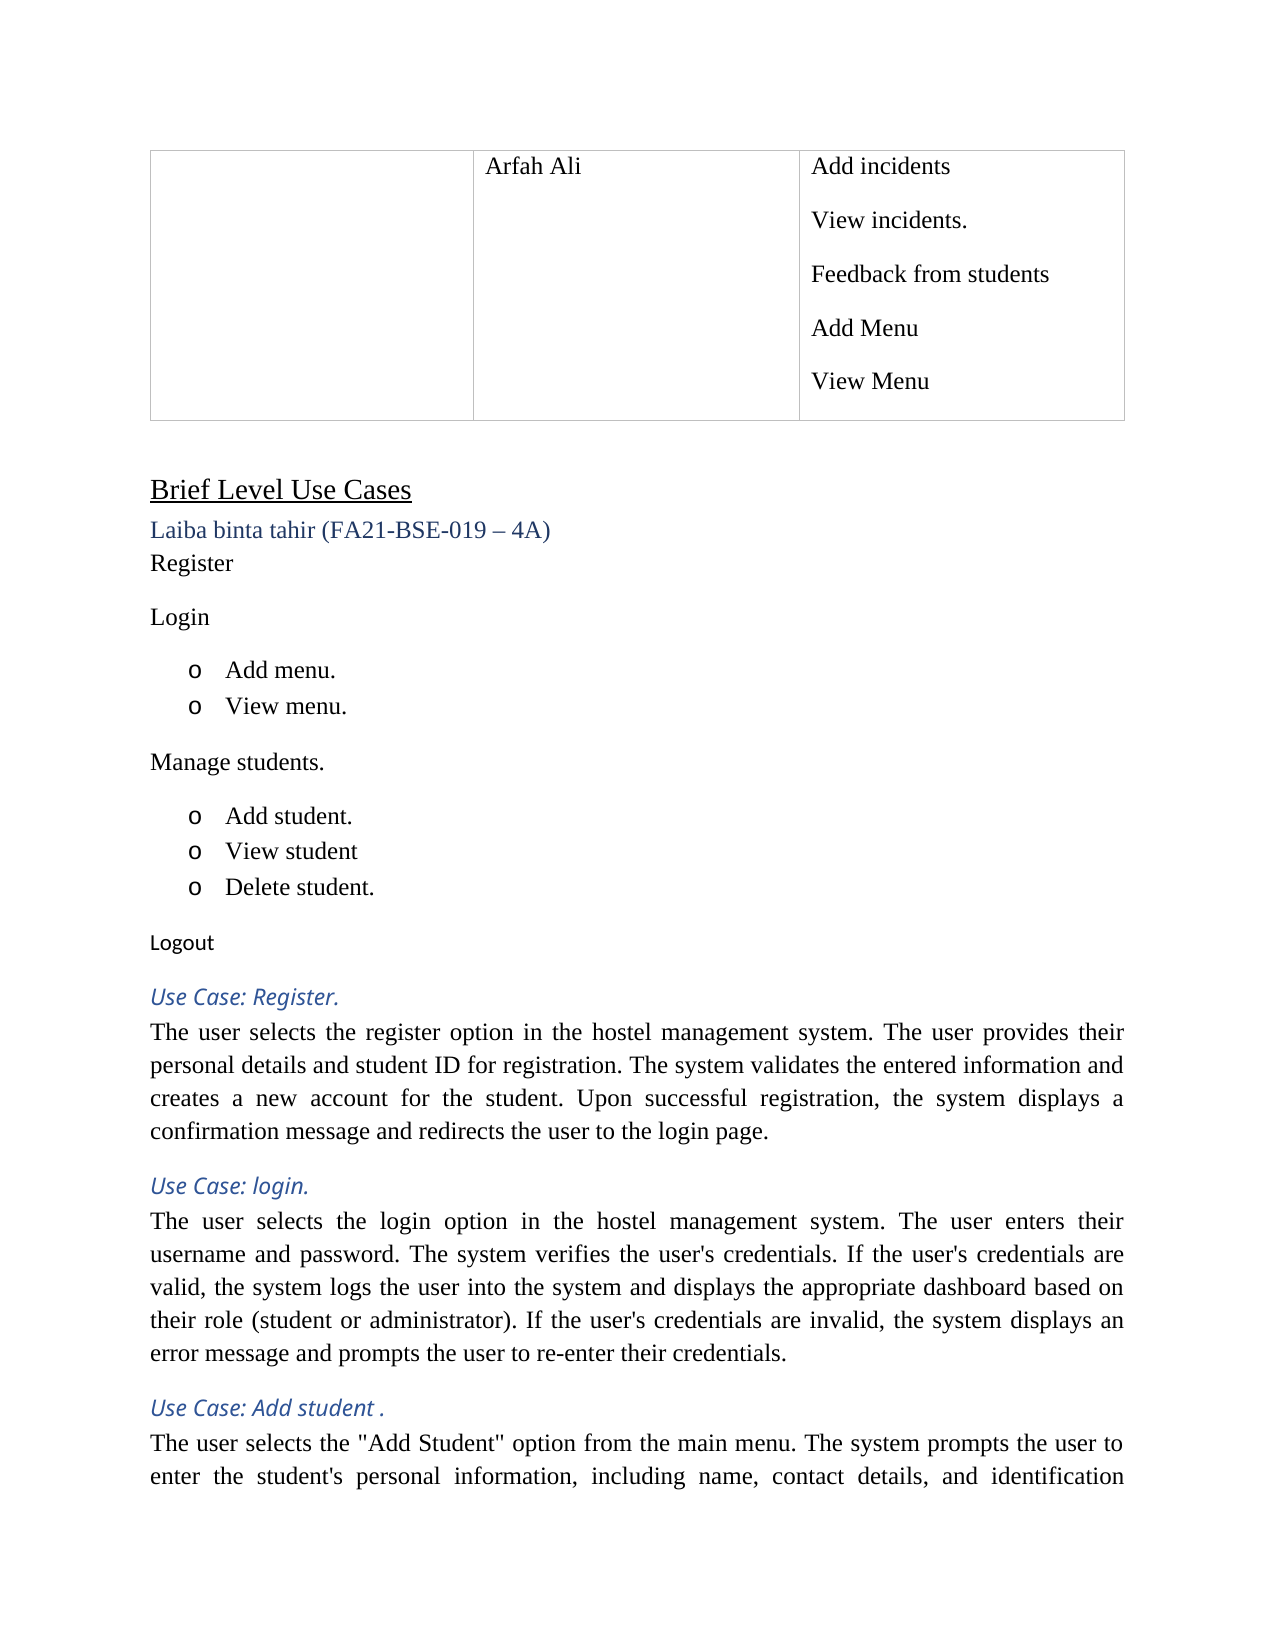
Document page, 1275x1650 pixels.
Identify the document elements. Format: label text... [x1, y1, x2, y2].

text The user selects the login option in the hostel management system. The user enters their username and password. The system verifies the user's credentials. If the user's credentials are valid, the system logs the user into the system and displays the appropriate dashboard based on their role (student or administrator). If the user's credentials are invalid, the system displays an error message and prompts the user to re-enter their credentials. [150, 1206, 1125, 1367]
subtitle Use Case: login. [150, 1170, 1125, 1201]
subtitle Use Case: Register. [150, 981, 1125, 1012]
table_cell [474, 151, 799, 420]
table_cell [800, 151, 1124, 420]
list View menu. [187, 691, 1125, 722]
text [150, 1428, 1125, 1489]
text Manage students. [150, 747, 1125, 776]
list Add menu. [187, 655, 1125, 686]
text The user selects the register option in the hostel management system. The user provides their personal details and student ID for registration. The system validates the entered information and creates a new account for the student. Upon successful registration, the system displays a confirmation message and redirects the user to the login page. [150, 1017, 1125, 1145]
list Delete student. [187, 872, 1125, 903]
list Add student. [187, 801, 1125, 832]
text Register [150, 548, 1125, 576]
table_cell 4 [151, 151, 473, 420]
subtitle Use Case: Add student . [150, 1392, 1125, 1423]
list View student [187, 836, 1125, 867]
text Login [150, 602, 1125, 630]
subtitle Brief Level Use Cases [150, 472, 1125, 506]
subtitle Laiba binta tahir (FA21-BSE-019 – 4A) [150, 515, 1125, 543]
text Logout [150, 928, 1125, 956]
